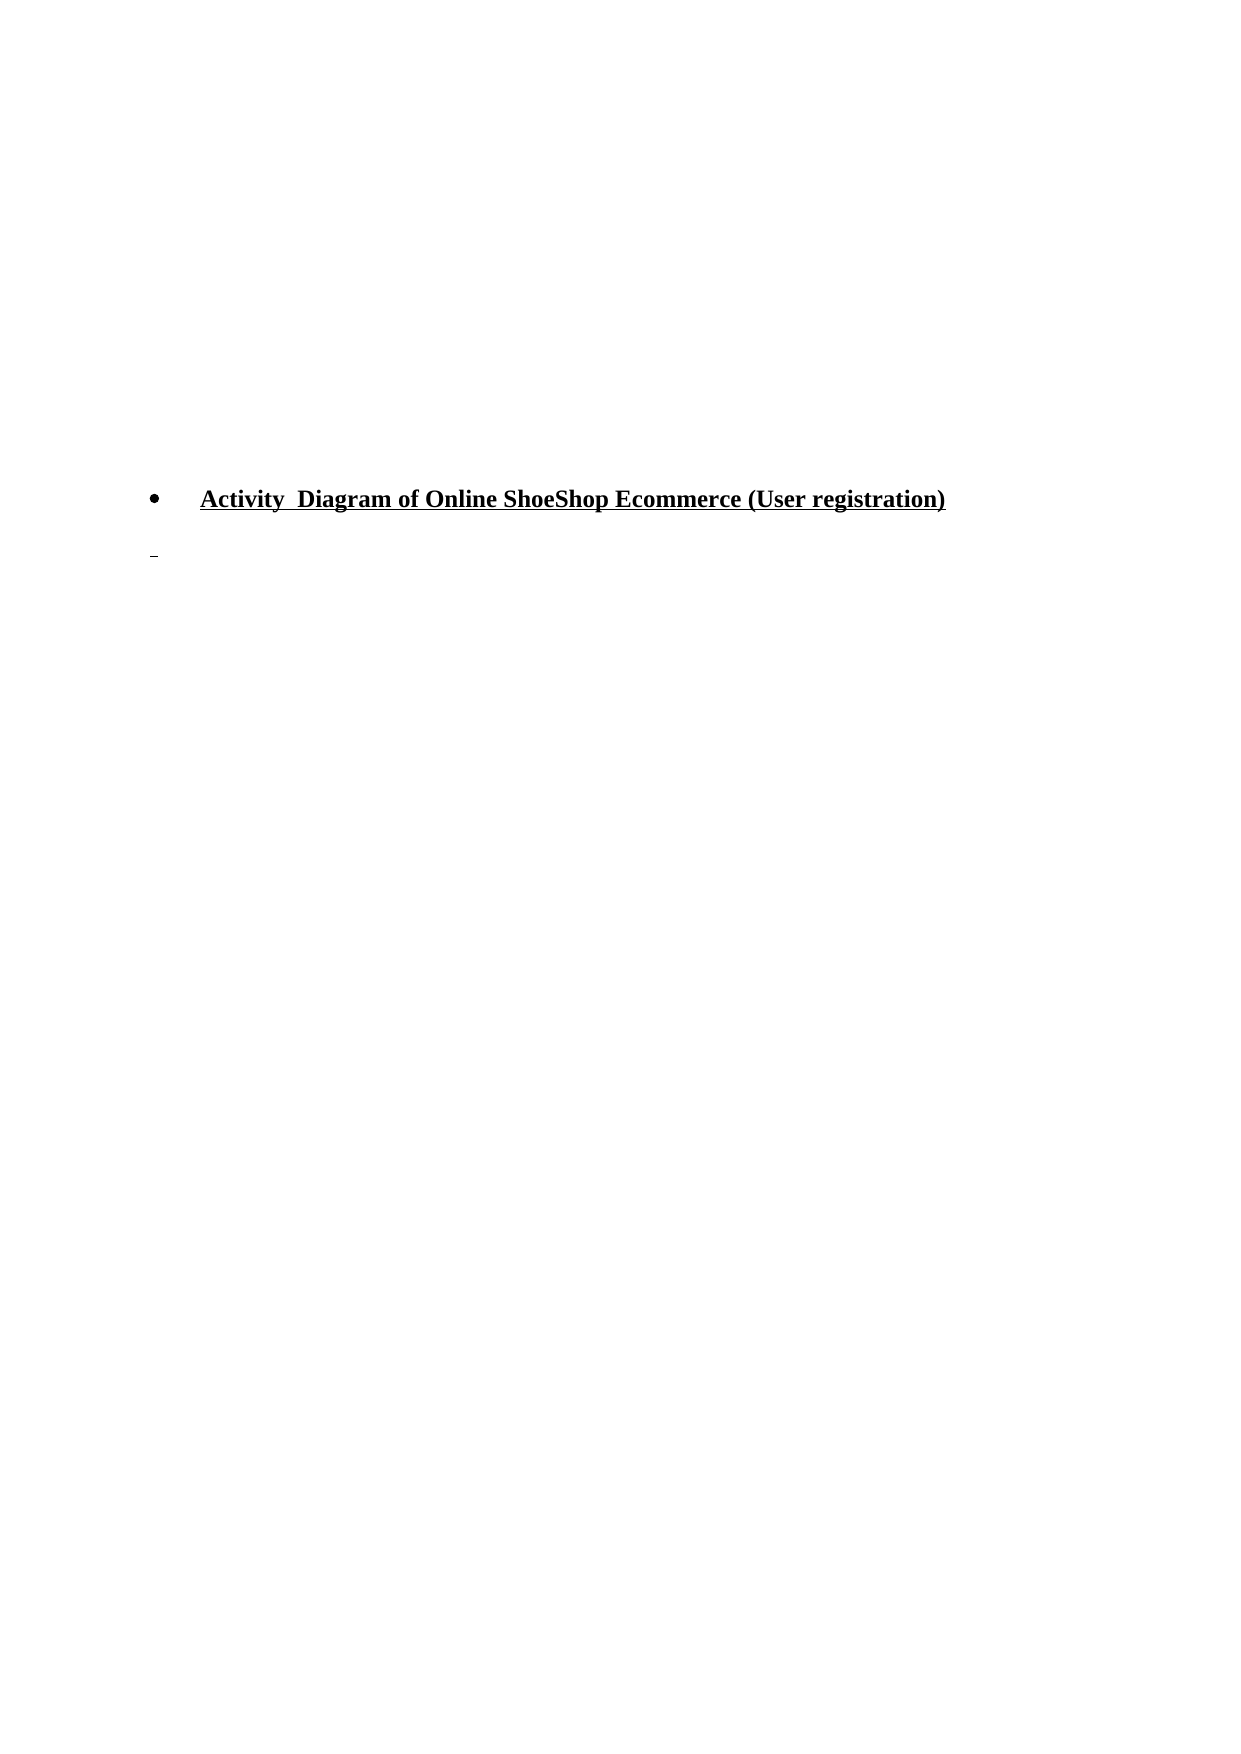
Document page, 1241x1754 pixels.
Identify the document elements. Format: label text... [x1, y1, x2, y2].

list Activity Diagram of Online ShoeShop Ecommerce (User registration) [150, 484, 1090, 513]
